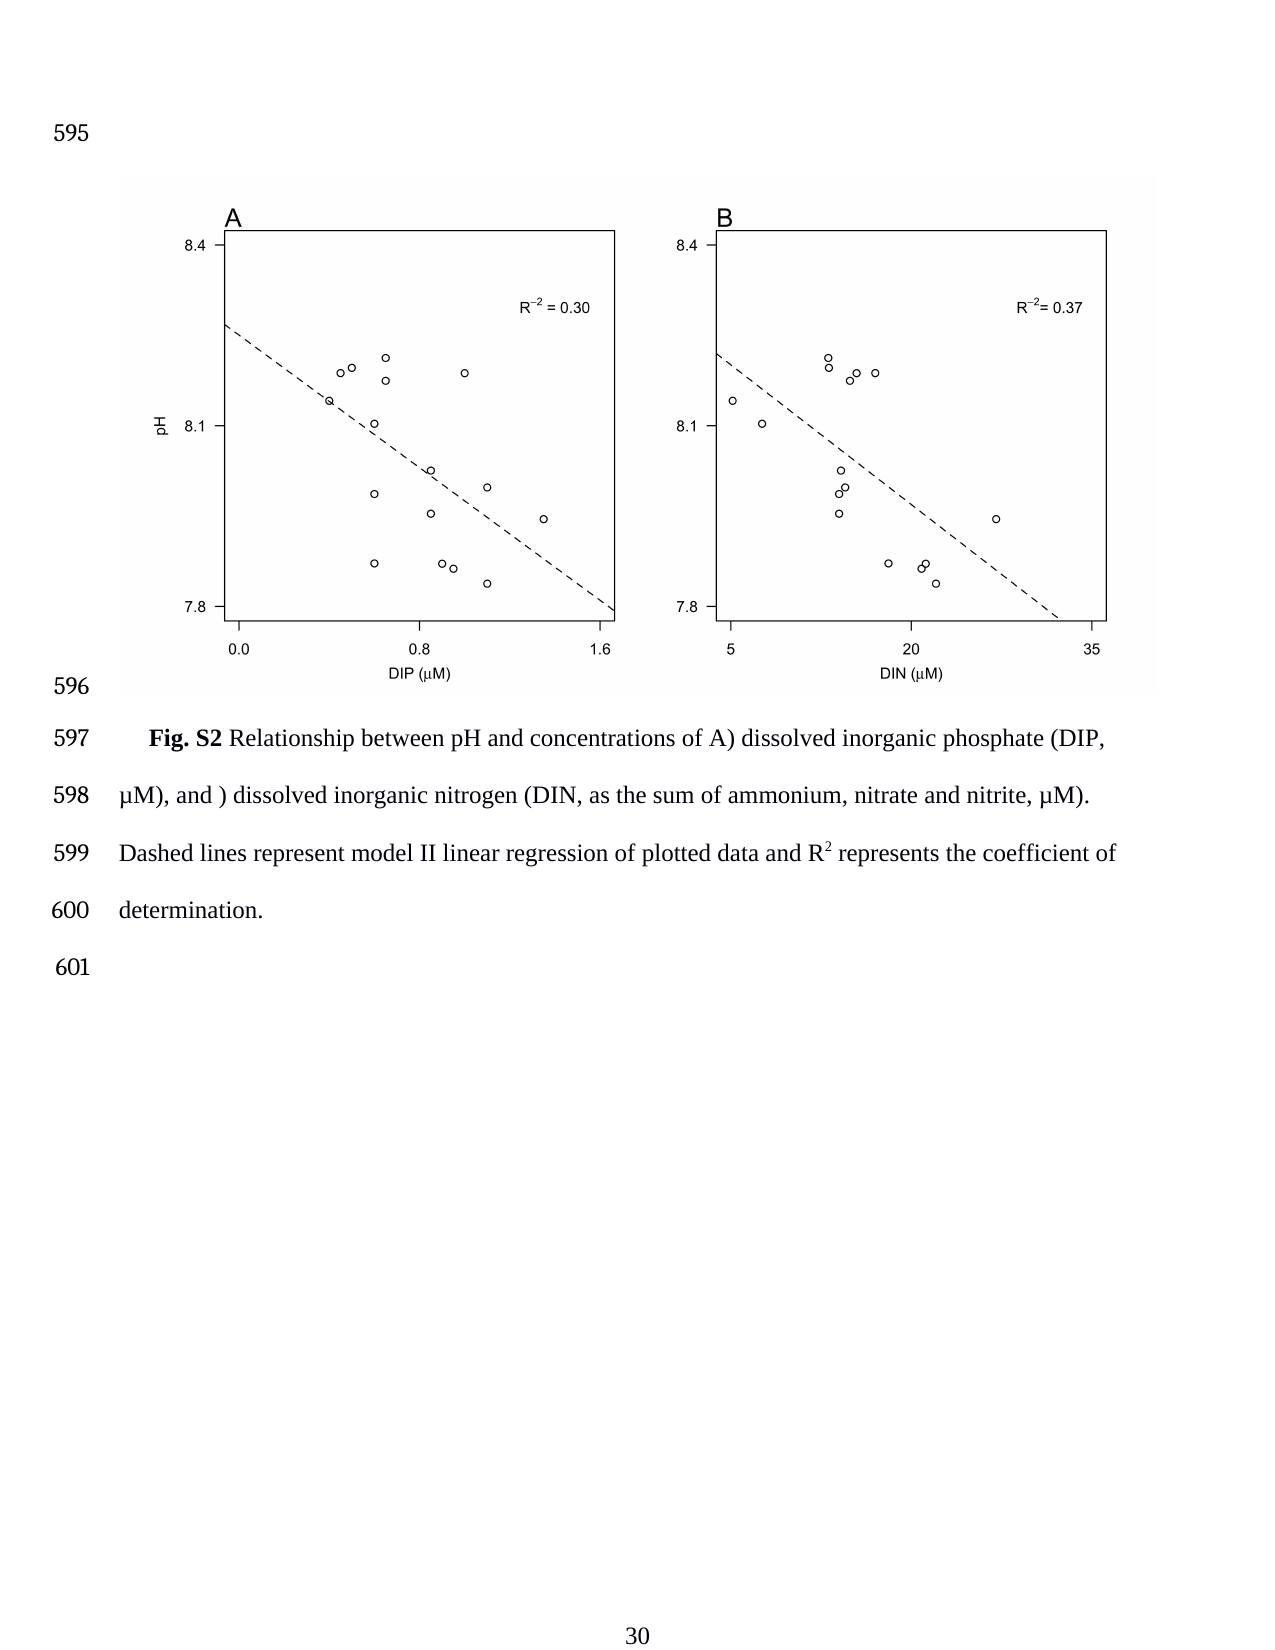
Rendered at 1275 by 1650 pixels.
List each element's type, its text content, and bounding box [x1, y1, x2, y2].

text Fig. S2 Relationship between pH and concentrations of A) dissolved inorganic phosphate (DIP, µM), and ) dissolved inorganic nitrogen (DIN, as the sum of ammonium, nitrate and nitrite, µM). Dashed lines represent model II linear regression of plotted data and R2 represents the coefficient of determination. [118, 723, 1156, 924]
picture [118, 176, 1157, 695]
